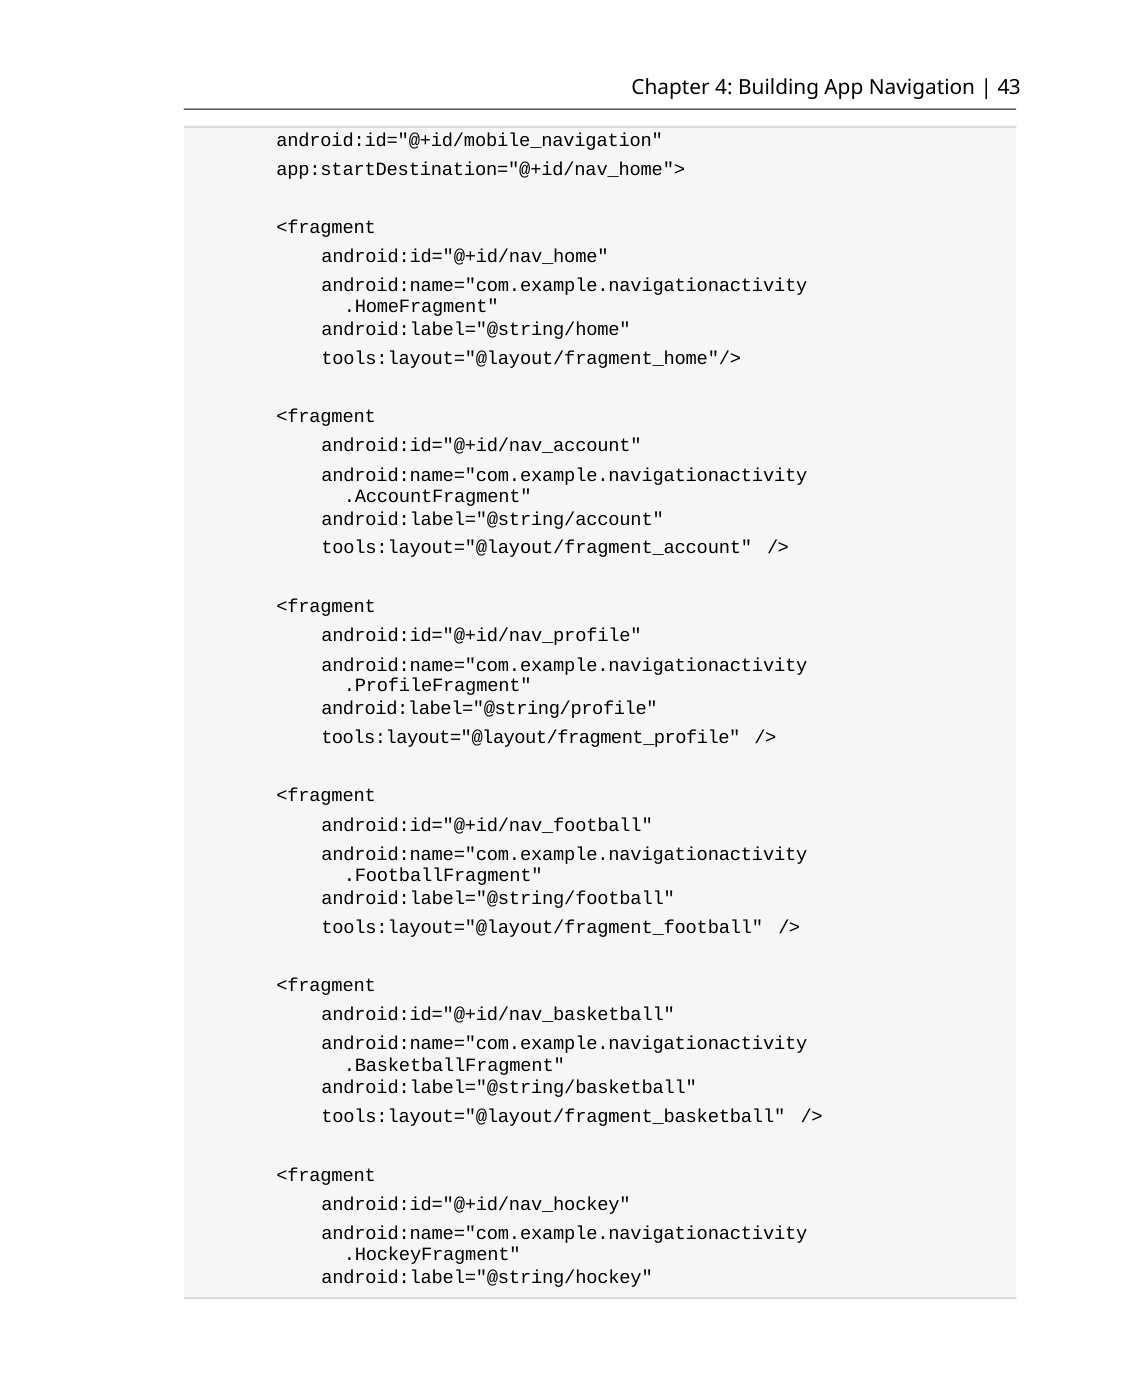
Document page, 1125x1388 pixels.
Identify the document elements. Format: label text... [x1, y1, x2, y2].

text tools:layout="@layout/fragment_profile" /> [321, 728, 1029, 749]
text tools:layout="@layout/fragment_football" /> [321, 917, 1029, 939]
text <fragment [276, 597, 1029, 618]
text android:id="@+id/nav_hockey" android:name="com.example.navigationactivity [321, 1187, 1029, 1245]
text .BasketballFragment" android:label="@string/basketball" [321, 1055, 758, 1099]
text <fragment [276, 976, 1029, 997]
text .HockeyFragment" android:label="@string/hockey" [321, 1245, 758, 1289]
text android:id="@+id/nav_home" android:name="com.example.navigationactivity [321, 239, 1029, 297]
text tools:layout="@layout/fragment_home"/> [321, 349, 1029, 370]
text android:id="@+id/nav_basketball" android:name="com.example.navigationactivity [321, 997, 1029, 1055]
text <fragment [276, 407, 1029, 428]
text tools:layout="@layout/fragment_basketball" /> [321, 1107, 1029, 1128]
text android:id="@+id/nav_account" android:name="com.example.navigationactivity [321, 428, 1029, 487]
text android:name="com.example.navigationactivity [321, 655, 1029, 676]
text android:id="@+id/mobile_navigation" app:startDestination="@+id/nav_home"> [276, 130, 1029, 181]
text android:id="@+id/nav_football" android:name="com.example.navigationactivity [321, 807, 1029, 866]
text android:id="@+id/nav_profile" [321, 626, 1029, 647]
text .FootballFragment" android:label="@string/football" [321, 866, 758, 910]
text <fragment [276, 786, 1029, 807]
text <fragment [276, 217, 1029, 239]
text tools:layout="@layout/fragment_account" /> [321, 538, 1029, 559]
text <fragment [276, 1165, 1029, 1187]
text .AccountFragment" android:label="@string/account" [321, 487, 758, 531]
text .ProfileFragment" android:label="@string/profile" [321, 676, 659, 720]
text .HomeFragment" android:label="@string/home" [321, 297, 656, 341]
